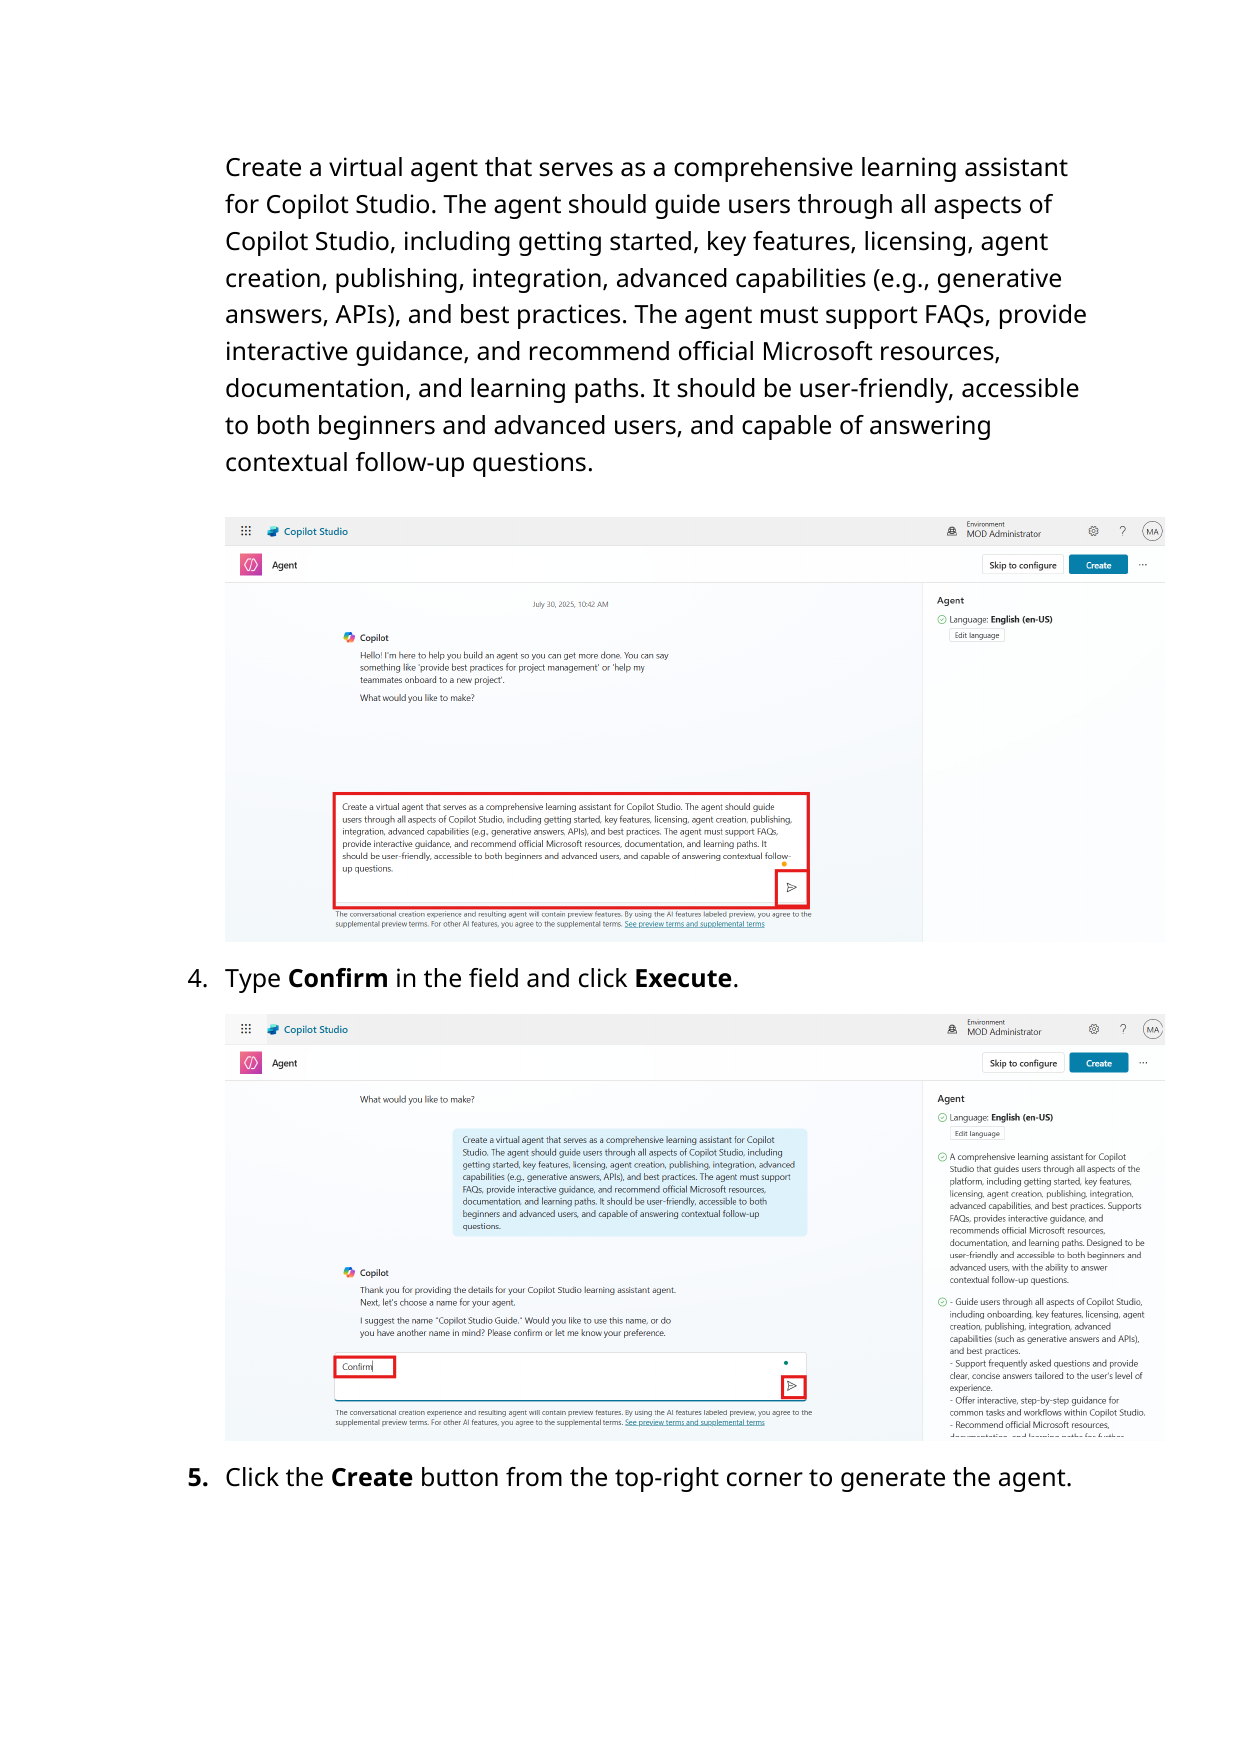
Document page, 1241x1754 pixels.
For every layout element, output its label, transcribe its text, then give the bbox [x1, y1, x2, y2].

picture [225, 1014, 1166, 1441]
list Type Confirm in the field and click Execute. [187, 961, 1090, 995]
list Click the Create button from the top-right corner to generate the agent. [187, 1459, 1090, 1494]
list Create a virtual agent that serves as a comprehensive learning assistant for Copilot Studio. The agent should guide users through all aspects of Copilot Studio, including getting started, key features, licensing, agent creation, publishing, integration, advanced capabilities (e.g., generative answers, APIs), and best practices. The agent must support FAQs, provide interactive guidance, and recommend official Microsoft resources, documentation, and learning paths. It should be user-friendly, accessible to both beginners and advanced users, and capable of answering contextual follow-up questions. [225, 150, 1090, 478]
picture [225, 517, 1166, 942]
